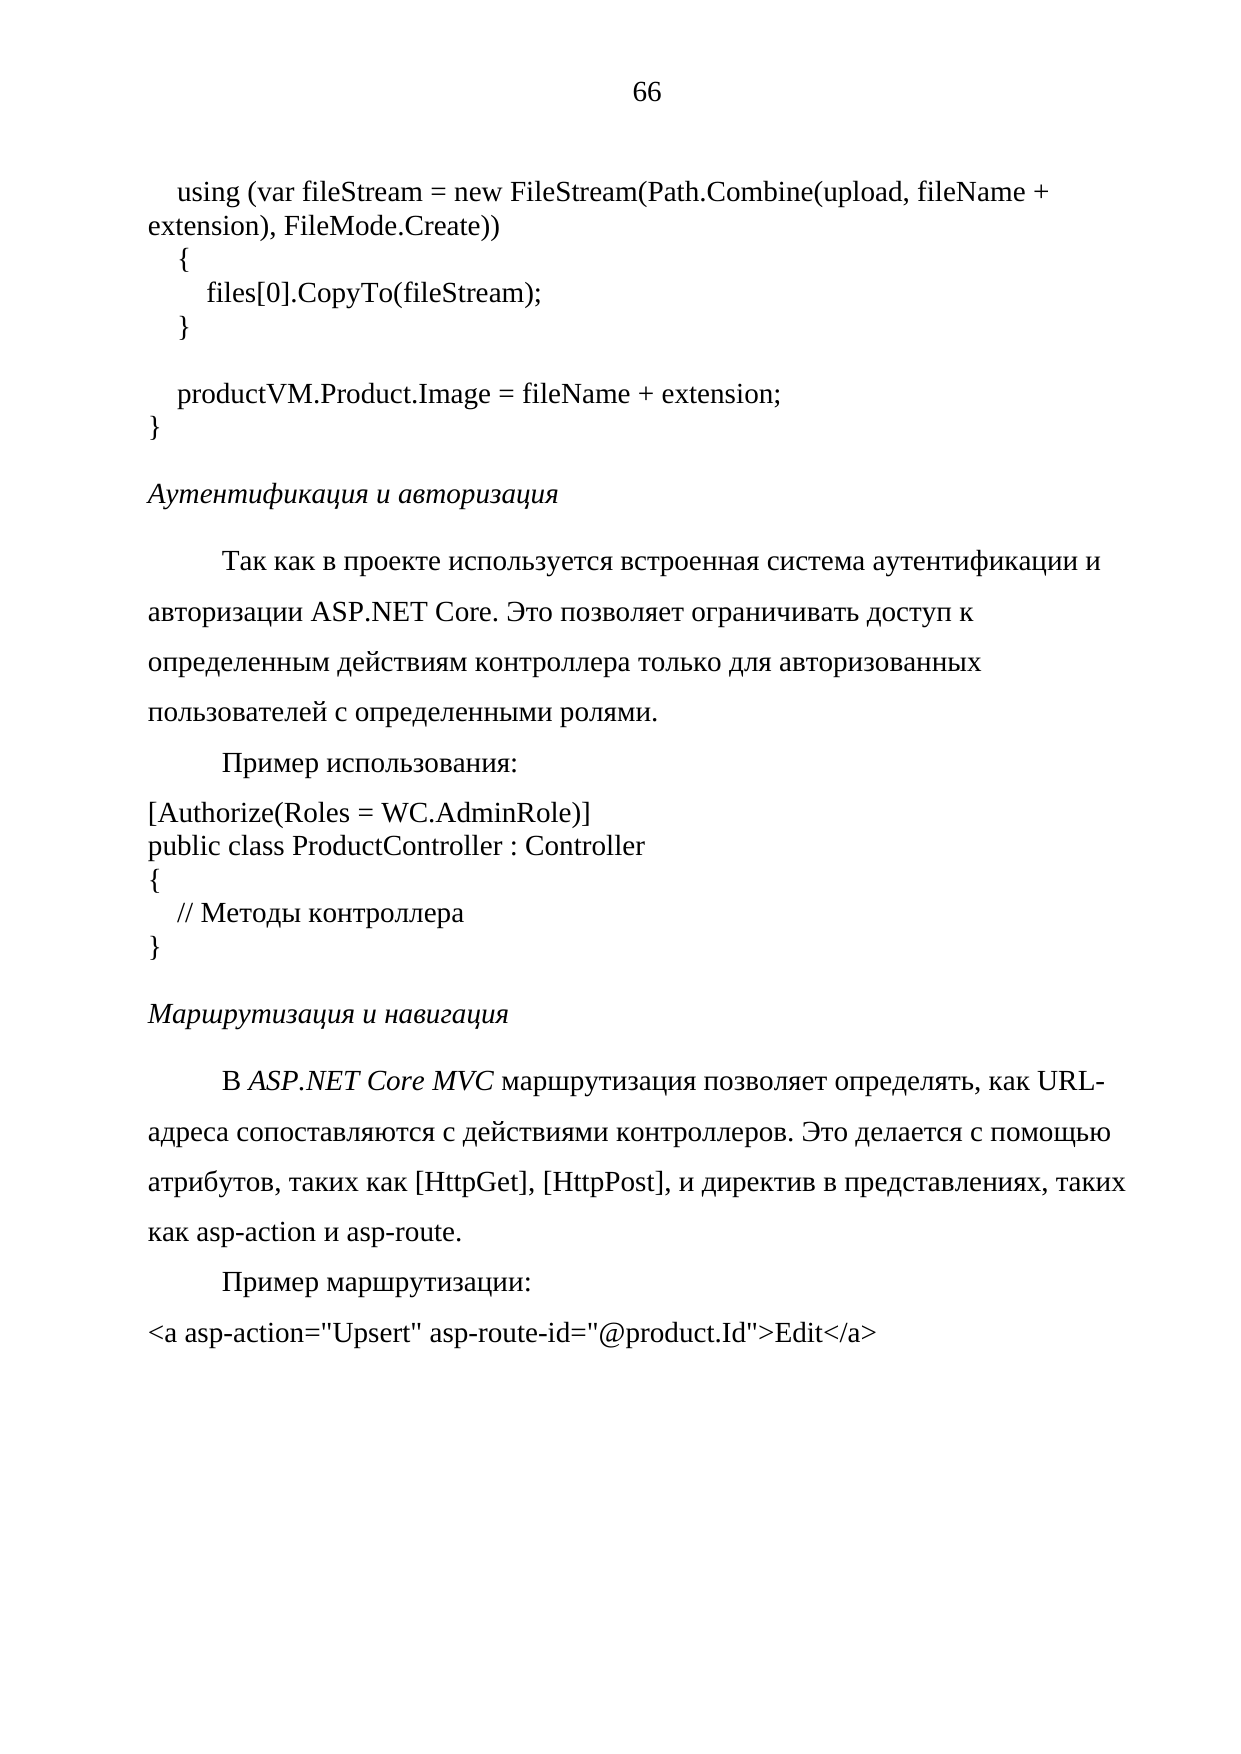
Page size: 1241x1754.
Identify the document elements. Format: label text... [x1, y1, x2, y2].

list files[0].CopyTo(fileStream); [148, 275, 1146, 309]
list Так как в проекте используется встроенная система аутентификации и авторизации ASP.NET Core. Это позволяет ограничивать доступ к определенным действиям контроллера только для авторизованных пользователей с определенными ролями. [148, 543, 1146, 728]
list public class ProductController : Controller [148, 828, 1146, 862]
list Аутентификация и авторизация [148, 476, 1146, 510]
list [Authorize(Roles = WC.AdminRole)] [148, 795, 1146, 828]
list Маршрутизация и навигация [148, 996, 1146, 1030]
list Пример маршрутизации: [148, 1264, 1146, 1298]
list В ASP.NET Core MVC маршрутизация позволяет определять, как URL-адреса сопоставляются с действиями контроллеров. Это делается с помощью атрибутов, таких как [HttpGet], [HttpPost], и директив в представлениях, таких как asp-action и asp-route. [148, 1063, 1146, 1248]
list productVM.Product.Image = fileName + extension; [148, 376, 1146, 409]
list } [148, 309, 1146, 342]
list { [148, 862, 1146, 896]
list Пример использования: [148, 745, 1146, 778]
list using (var fileStream = new FileStream(Path.Combine(upload, fileName + extension), FileMode.Create)) [148, 174, 1146, 242]
list <a asp-action="Upsert" asp-route-id="@product.Id">Edit</a> [148, 1315, 1146, 1348]
list { [148, 242, 1146, 275]
list // Методы контроллера [148, 896, 1146, 929]
list } [148, 929, 1146, 963]
list } [148, 409, 1146, 443]
